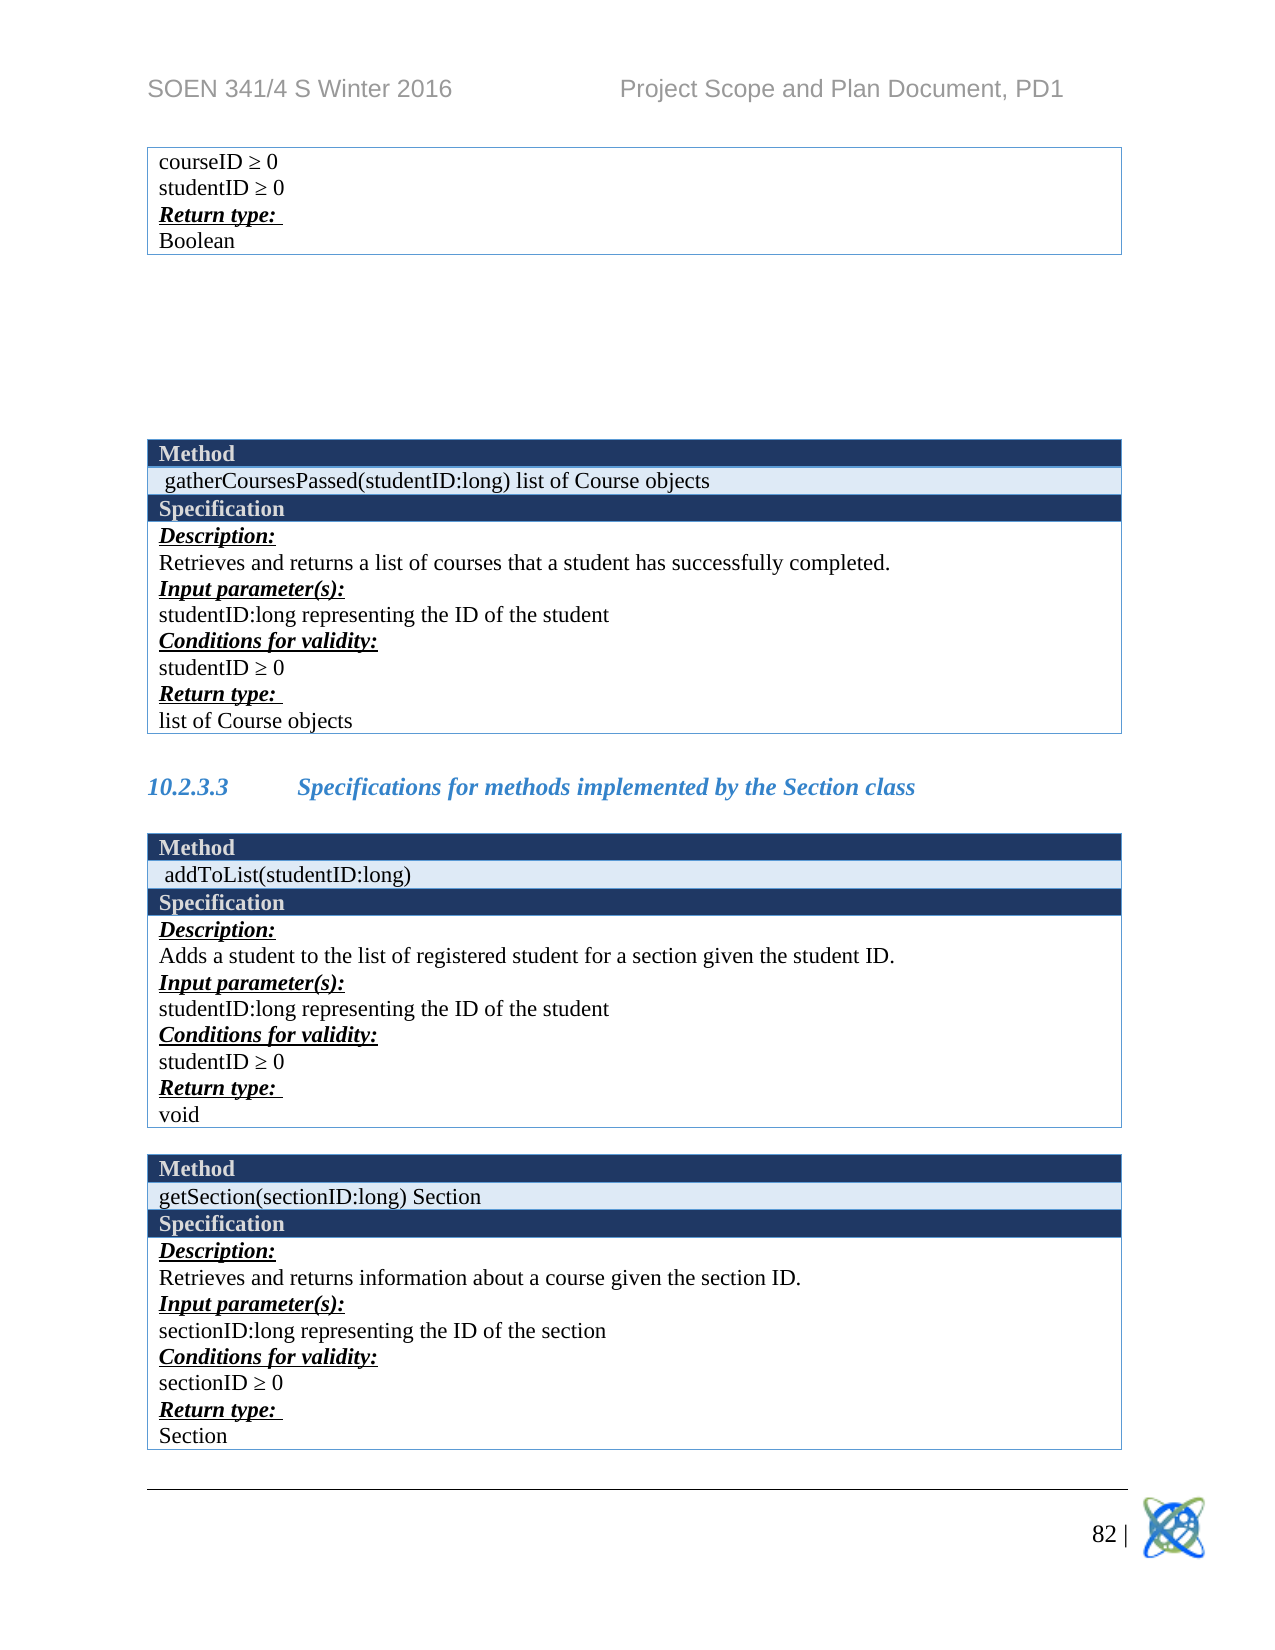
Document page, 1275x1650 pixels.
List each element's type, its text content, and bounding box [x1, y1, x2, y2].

table_cell Specification [148, 495, 1121, 521]
table_cell getSection(sectionID:long) Section [148, 1183, 1121, 1209]
table_cell Specification [148, 1210, 1121, 1237]
table_cell Description: Retrieves and returns a list of courses that a student has successfully completed. Input parameter(s): studentID:long representing the ID of the student Conditions for validity: studentID ≥ 0 Return type: list of Course objects [148, 522, 1121, 733]
table_header Method [148, 834, 1121, 860]
text Specifications for methods implemented by the Section class [147, 772, 1128, 800]
table_cell Description: Adds a student to the list of registered student for a section given the student ID. Input parameter(s): studentID:long representing the ID of the student Conditions for validity: studentID ≥ 0 Return type: void [148, 916, 1121, 1127]
table_cell gatherCoursesPassed(studentID:long) list of Course objects [148, 468, 1121, 494]
picture [1123, 1490, 1224, 1566]
table_cell Specification [148, 889, 1121, 915]
table_cell addToList(studentID:long) [148, 861, 1121, 888]
table_header Method [148, 440, 1121, 466]
table_header Method [148, 1155, 1121, 1182]
table_cell Description: Retrieves and returns information about a course given the section ID. Input parameter(s): sectionID:long representing the ID of the section Conditions for validity: sectionID ≥ 0 Return type: Section [148, 1238, 1121, 1448]
